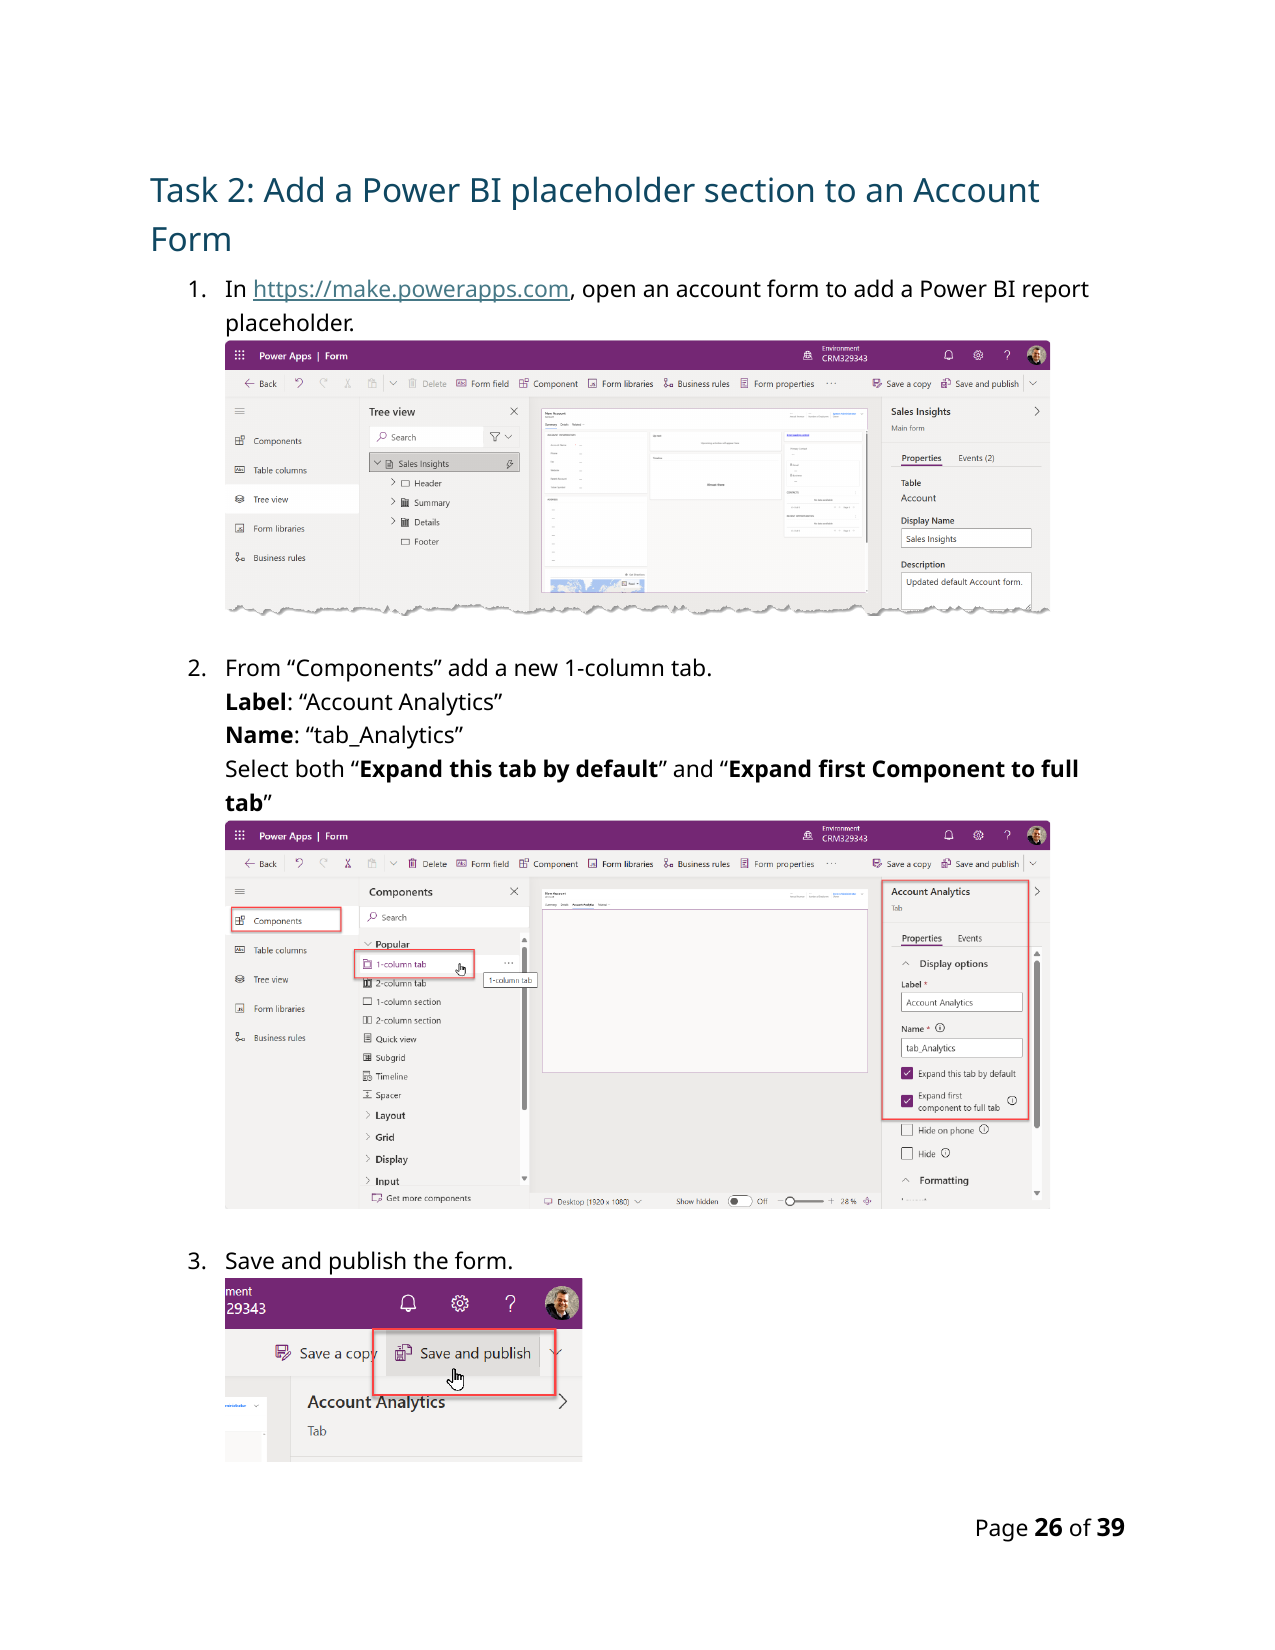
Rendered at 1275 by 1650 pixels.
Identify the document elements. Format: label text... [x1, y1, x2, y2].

picture [225, 340, 1050, 616]
subtitle Task 2: Add a Power BI placeholder section to an Account Form [150, 167, 1125, 261]
picture [225, 820, 1050, 1209]
picture [225, 1278, 583, 1462]
